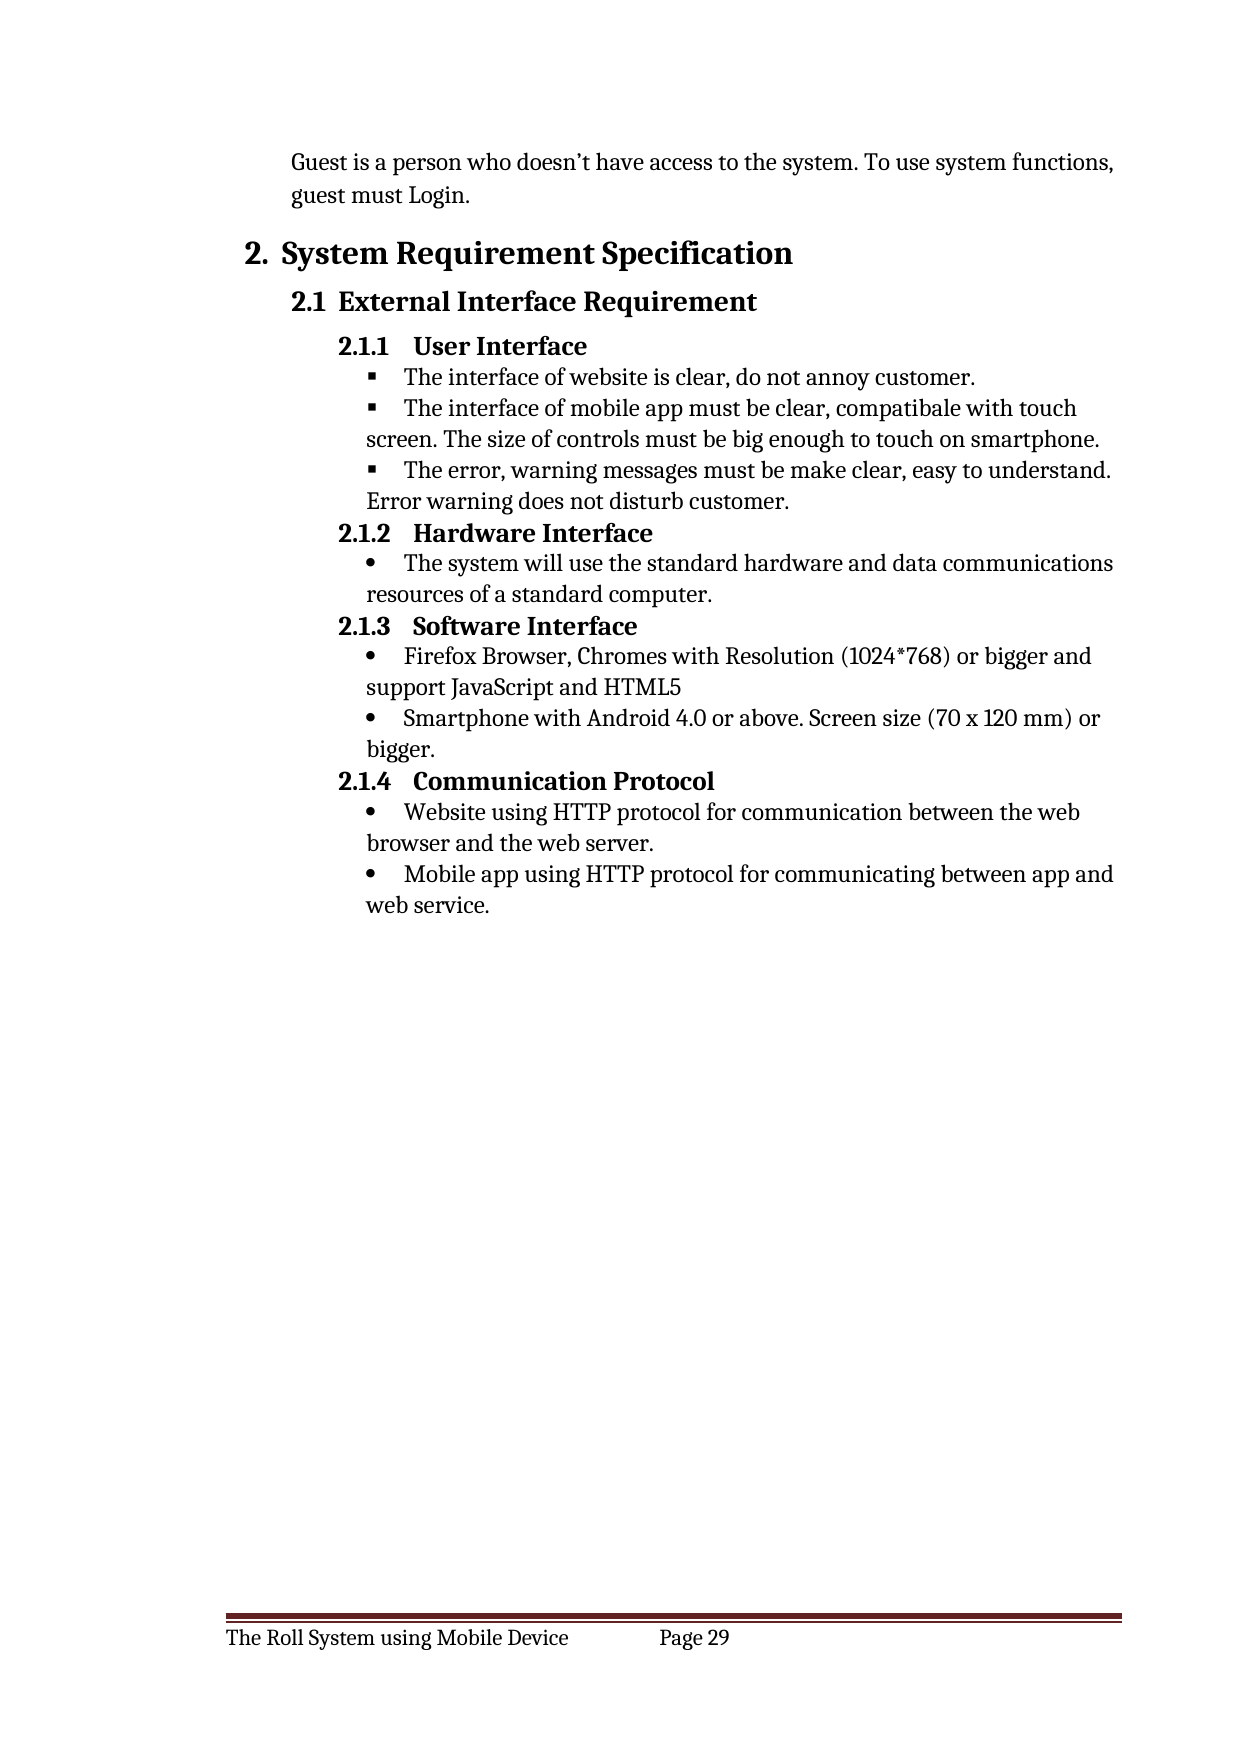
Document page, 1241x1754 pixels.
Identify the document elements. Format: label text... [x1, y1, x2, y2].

list The error, warning messages must be make clear, easy to understand. Error warning does not disturb customer. [366, 456, 1122, 516]
list Mobile app using HTTP protocol for communicating between app and web service. [366, 859, 1122, 919]
subtitle Hardware Interface [338, 518, 1122, 549]
list The interface of website is clear, do not annoy customer. [366, 363, 1122, 391]
subtitle User Interface [338, 331, 1122, 363]
subtitle External Interface Requirement [291, 285, 1122, 319]
subtitle System Requirement Specification [244, 234, 1122, 273]
list The interface of mobile app must be clear, compatibale with touch screen. The size of controls must be big enough to touch on smartphone. [366, 394, 1122, 453]
list Smartphone with Android 4.0 or above. Screen size (70 x 120 mm) or bigger. [366, 704, 1122, 764]
subtitle Software Interface [338, 611, 1122, 642]
subtitle Communication Protocol [338, 766, 1122, 797]
list The system will use the standard hardware and data communications resources of a standard computer. [366, 549, 1122, 609]
list Website using HTTP protocol for communication between the web browser and the web server. [366, 797, 1122, 857]
list Firefox Browser, Chromes with Resolution (1024*768) or bigger and support JavaScript and HTML5 [366, 642, 1122, 702]
text Guest is a person who doesn’t have access to the system. To use system functions, guest must Login. [291, 148, 1122, 209]
